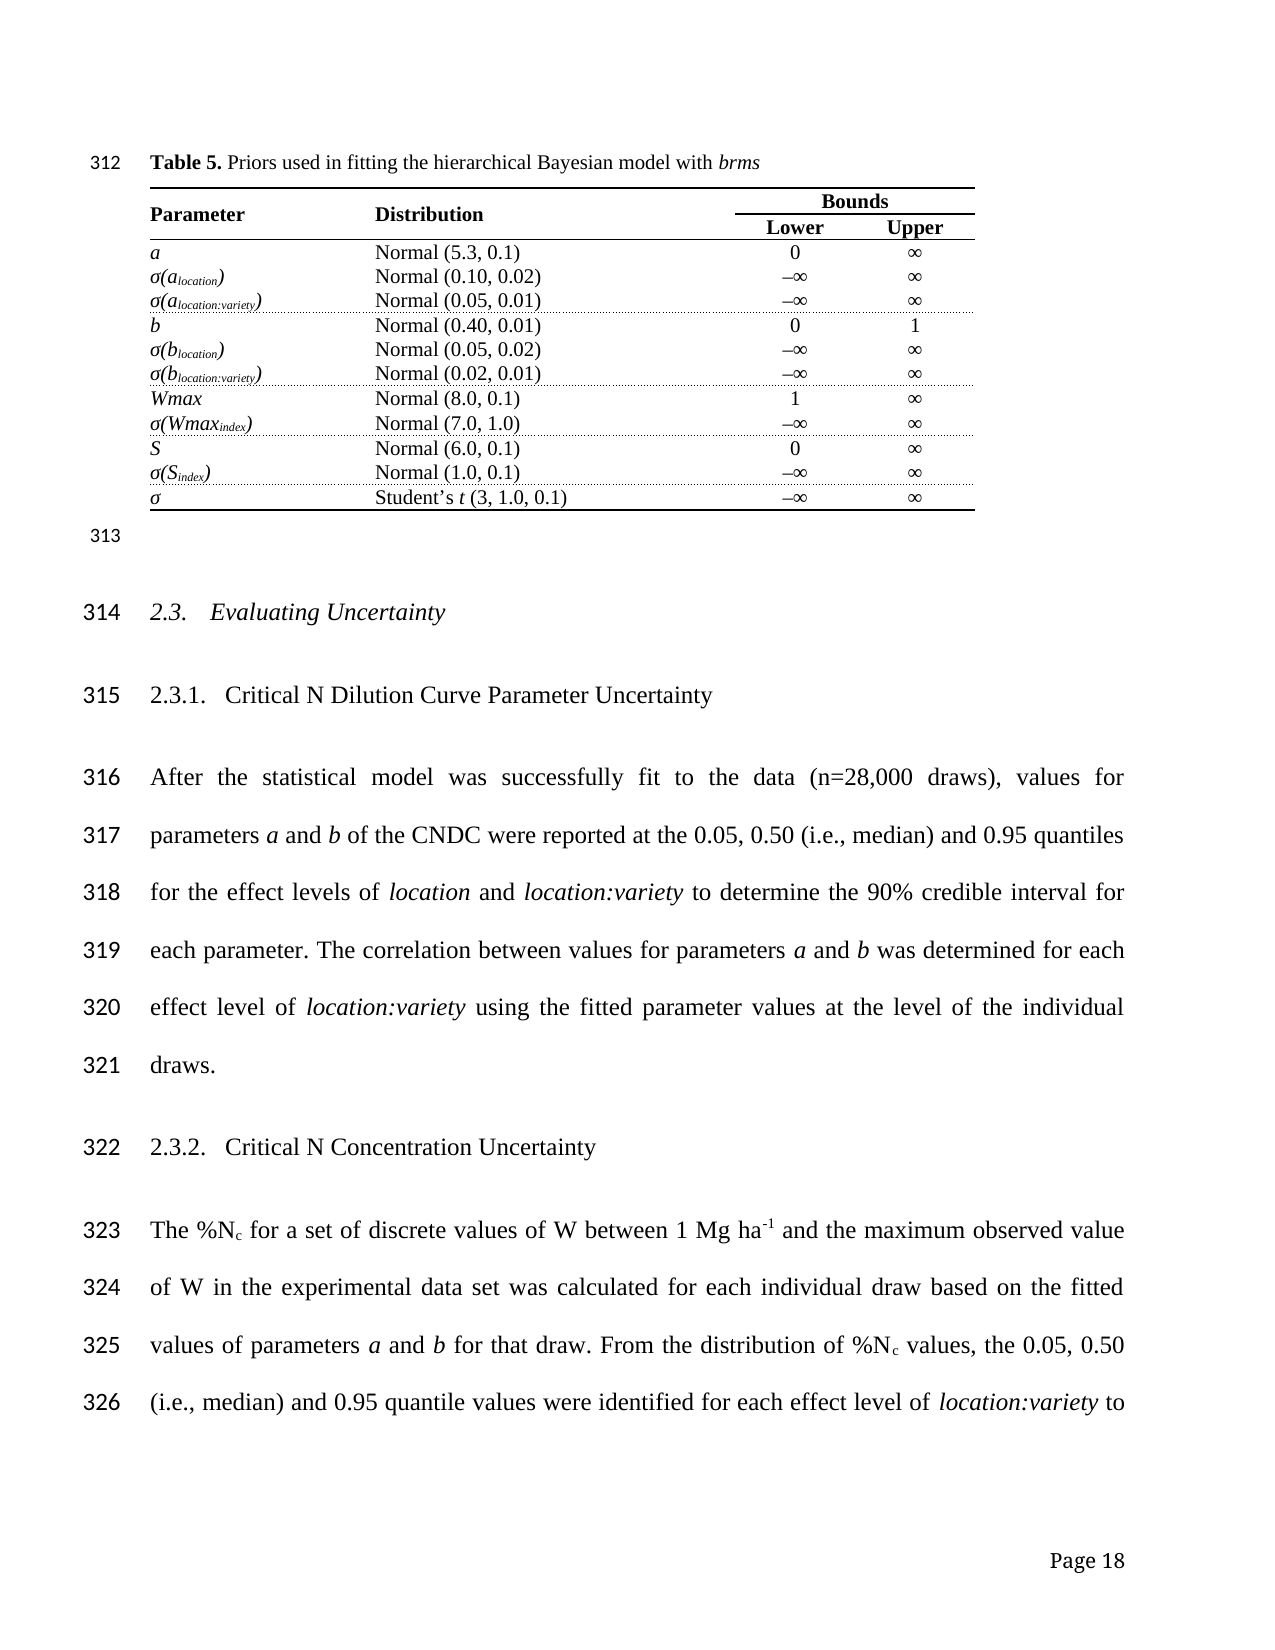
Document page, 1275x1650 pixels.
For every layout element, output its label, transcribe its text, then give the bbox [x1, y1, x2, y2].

table_cell Normal (0.05, 0.02) [375, 337, 735, 361]
table_cell ∞ [855, 337, 975, 361]
table_cell ∞ [855, 361, 975, 385]
table_cell –∞ [735, 361, 855, 385]
subtitle Critical N Concentration Uncertainty [150, 1132, 1125, 1161]
table_cell ∞ [855, 288, 975, 312]
table_cell Wmax [150, 385, 375, 410]
table_cell σ(Wmaxindex) [150, 410, 375, 434]
table_cell S [150, 435, 375, 459]
table_cell Student’s t (3, 1.0, 0.1) [375, 484, 735, 509]
table_cell σ(blocation) [150, 337, 375, 361]
table_cell ∞ [855, 410, 975, 434]
table_cell Normal (7.0, 1.0) [375, 410, 735, 434]
table_cell a [150, 240, 375, 264]
table_cell σ(blocation:variety) [150, 361, 375, 385]
table_cell σ(alocation:variety) [150, 288, 375, 312]
table_cell Normal (5.3, 0.1) [375, 240, 735, 264]
table_header Distribution [375, 189, 735, 239]
table_cell 1 [855, 312, 975, 337]
table_cell Normal (8.0, 0.1) [375, 385, 735, 410]
table_cell –∞ [735, 410, 855, 434]
table_cell ∞ [855, 264, 975, 288]
table_cell Normal (0.05, 0.01) [375, 288, 735, 312]
table_cell –∞ [735, 484, 855, 509]
table_cell 0 [735, 312, 855, 337]
table_header Bounds [735, 189, 975, 213]
table_cell ∞ [855, 435, 975, 459]
table_cell 0 [735, 240, 855, 264]
table_cell σ(Sindex) [150, 460, 375, 484]
table_cell Normal (0.10, 0.02) [375, 264, 735, 288]
table_cell Lower [735, 215, 855, 239]
table_cell Normal (6.0, 0.1) [375, 435, 735, 459]
text Table 5. Priors used in fitting the hierarchical Bayesian model with brms [150, 150, 1125, 174]
table_header Parameter [150, 189, 375, 239]
table_cell 0 [735, 435, 855, 459]
table_cell –∞ [735, 337, 855, 361]
table_cell –∞ [735, 288, 855, 312]
table_cell –∞ [735, 460, 855, 484]
table_cell Normal (0.40, 0.01) [375, 312, 735, 337]
table_cell –∞ [735, 264, 855, 288]
table_cell ∞ [855, 240, 975, 264]
table_cell Normal (1.0, 0.1) [375, 460, 735, 484]
table_cell b [150, 312, 375, 337]
subtitle Evaluating Uncertainty [150, 597, 1125, 626]
text After the statistical model was successfully fit to the data (n=28,000 draws), values for parameters a and b of the CNDC were reported at the 0.05, 0.50 (i.e., median) and 0.95 quantiles for the effect levels of location and location:variety to determine the 90% credible interval for each parameter. The correlation between values for parameters a and b was determined for each effect level of location:variety using the fitted parameter values at the level of the individual draws. [150, 762, 1125, 1079]
table_cell ∞ [855, 460, 975, 484]
subtitle Critical N Dilution Curve Parameter Uncertainty [150, 680, 1125, 709]
table_cell Upper [855, 215, 975, 239]
table_cell Normal (0.02, 0.01) [375, 361, 735, 385]
table_cell ∞ [855, 484, 975, 509]
table_cell 1 [735, 385, 855, 410]
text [150, 1215, 1125, 1416]
table_cell σ(alocation) [150, 264, 375, 288]
table_cell ∞ [855, 385, 975, 410]
table_cell σ [150, 484, 375, 509]
